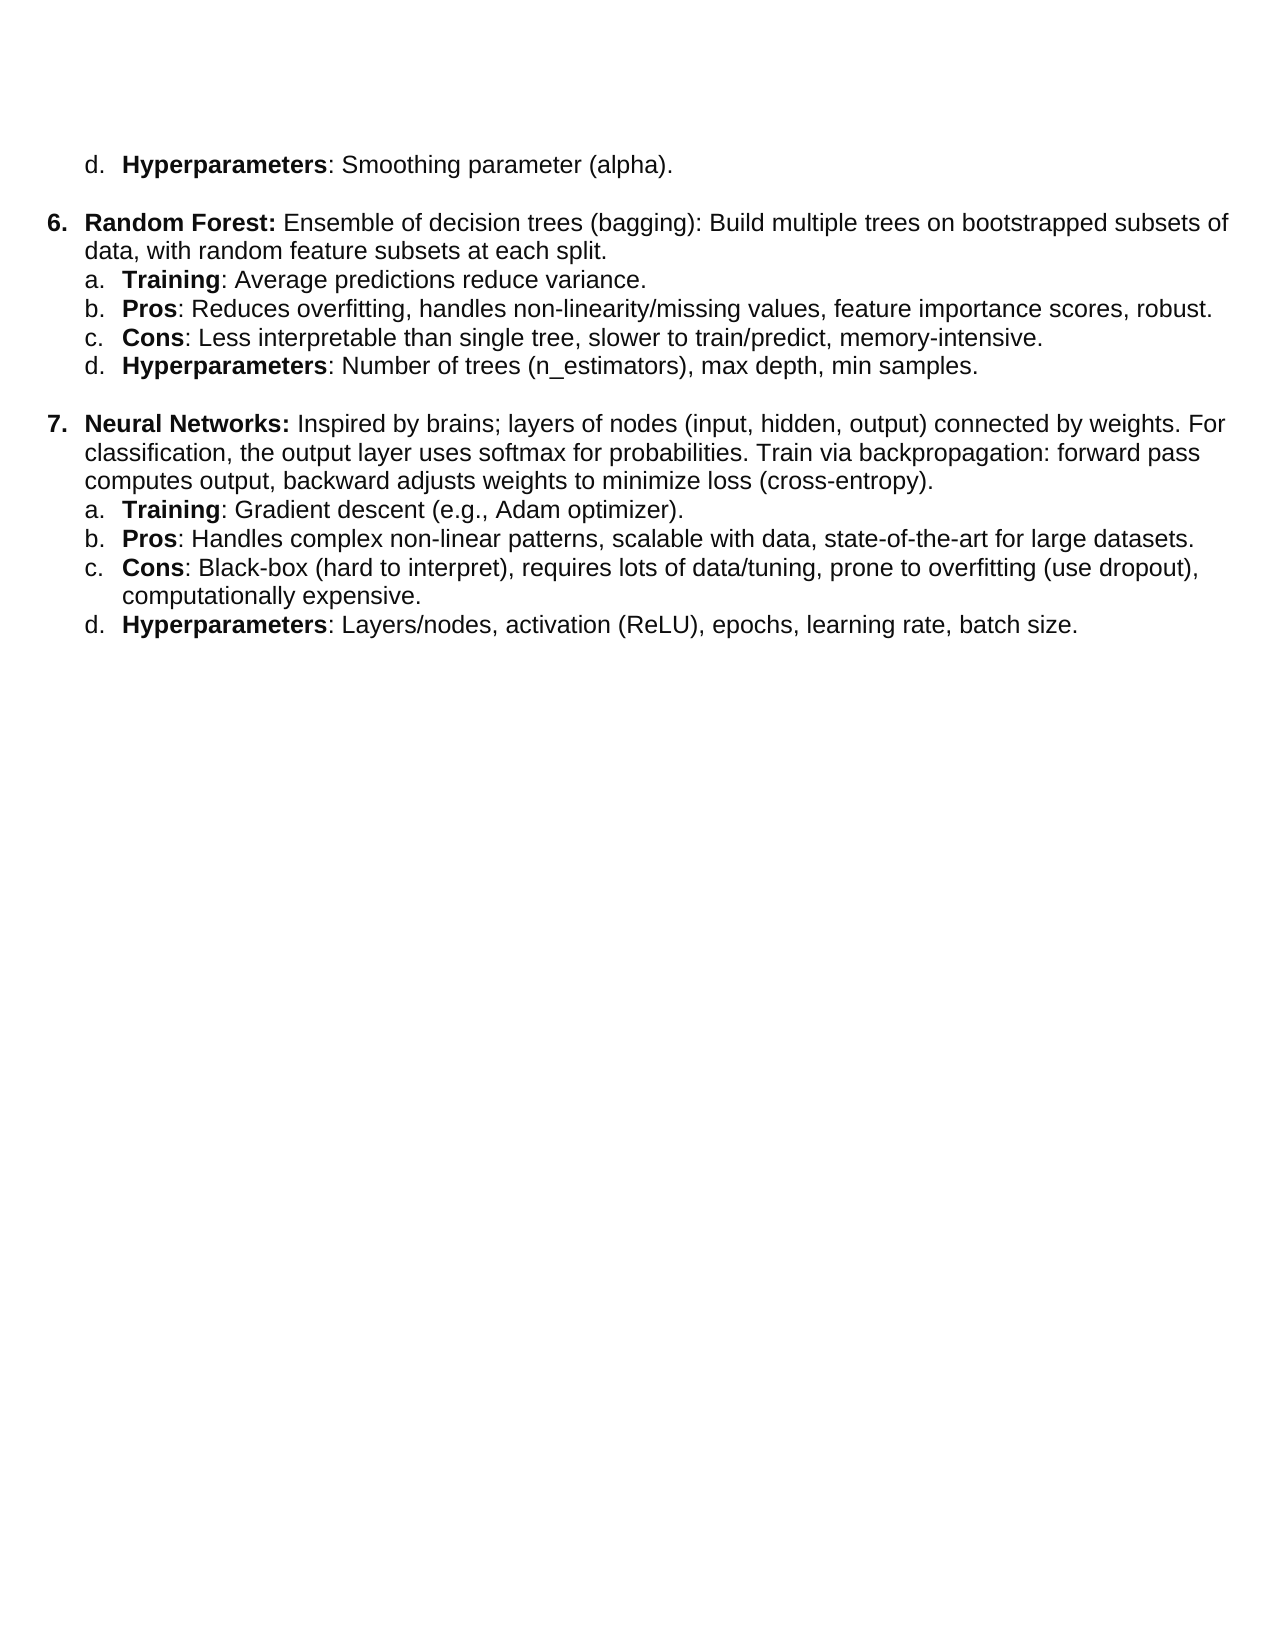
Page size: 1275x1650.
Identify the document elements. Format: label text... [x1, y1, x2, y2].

list Training: Average predictions reduce variance. [84, 265, 1237, 294]
list Cons: Less interpretable than single tree, slower to train/predict, memory-intensive. [84, 322, 1237, 351]
list Hyperparameters: Layers/nodes, activation (ReLU), epochs, learning rate, batch size. [84, 610, 1237, 639]
list Random Forest: Ensemble of decision trees (bagging): Build multiple trees on bootstrapped subsets of data, with random feature subsets at each split. [47, 207, 1237, 265]
list Pros: Handles complex non-linear patterns, scalable with data, state-of-the-art for large datasets. [84, 524, 1237, 552]
list Neural Networks: Inspired by brains; layers of nodes (input, hidden, output) connected by weights. For classification, the output layer uses softmax for probabilities. Train via backpropagation: forward pass computes output, backward adjusts weights to minimize loss (cross-entropy). [47, 409, 1237, 495]
list Hyperparameters: Smoothing parameter (alpha). [84, 150, 1237, 179]
list Training: Gradient descent (e.g., Adam optimizer). [84, 495, 1237, 524]
list Pros: Reduces overfitting, handles non-linearity/missing values, feature importance scores, robust. [84, 294, 1237, 322]
list Hyperparameters: Number of trees (n_estimators), max depth, min samples. [84, 351, 1237, 380]
list Cons: Black-box (hard to interpret), requires lots of data/tuning, prone to overfitting (use dropout), computationally expensive. [84, 552, 1237, 610]
